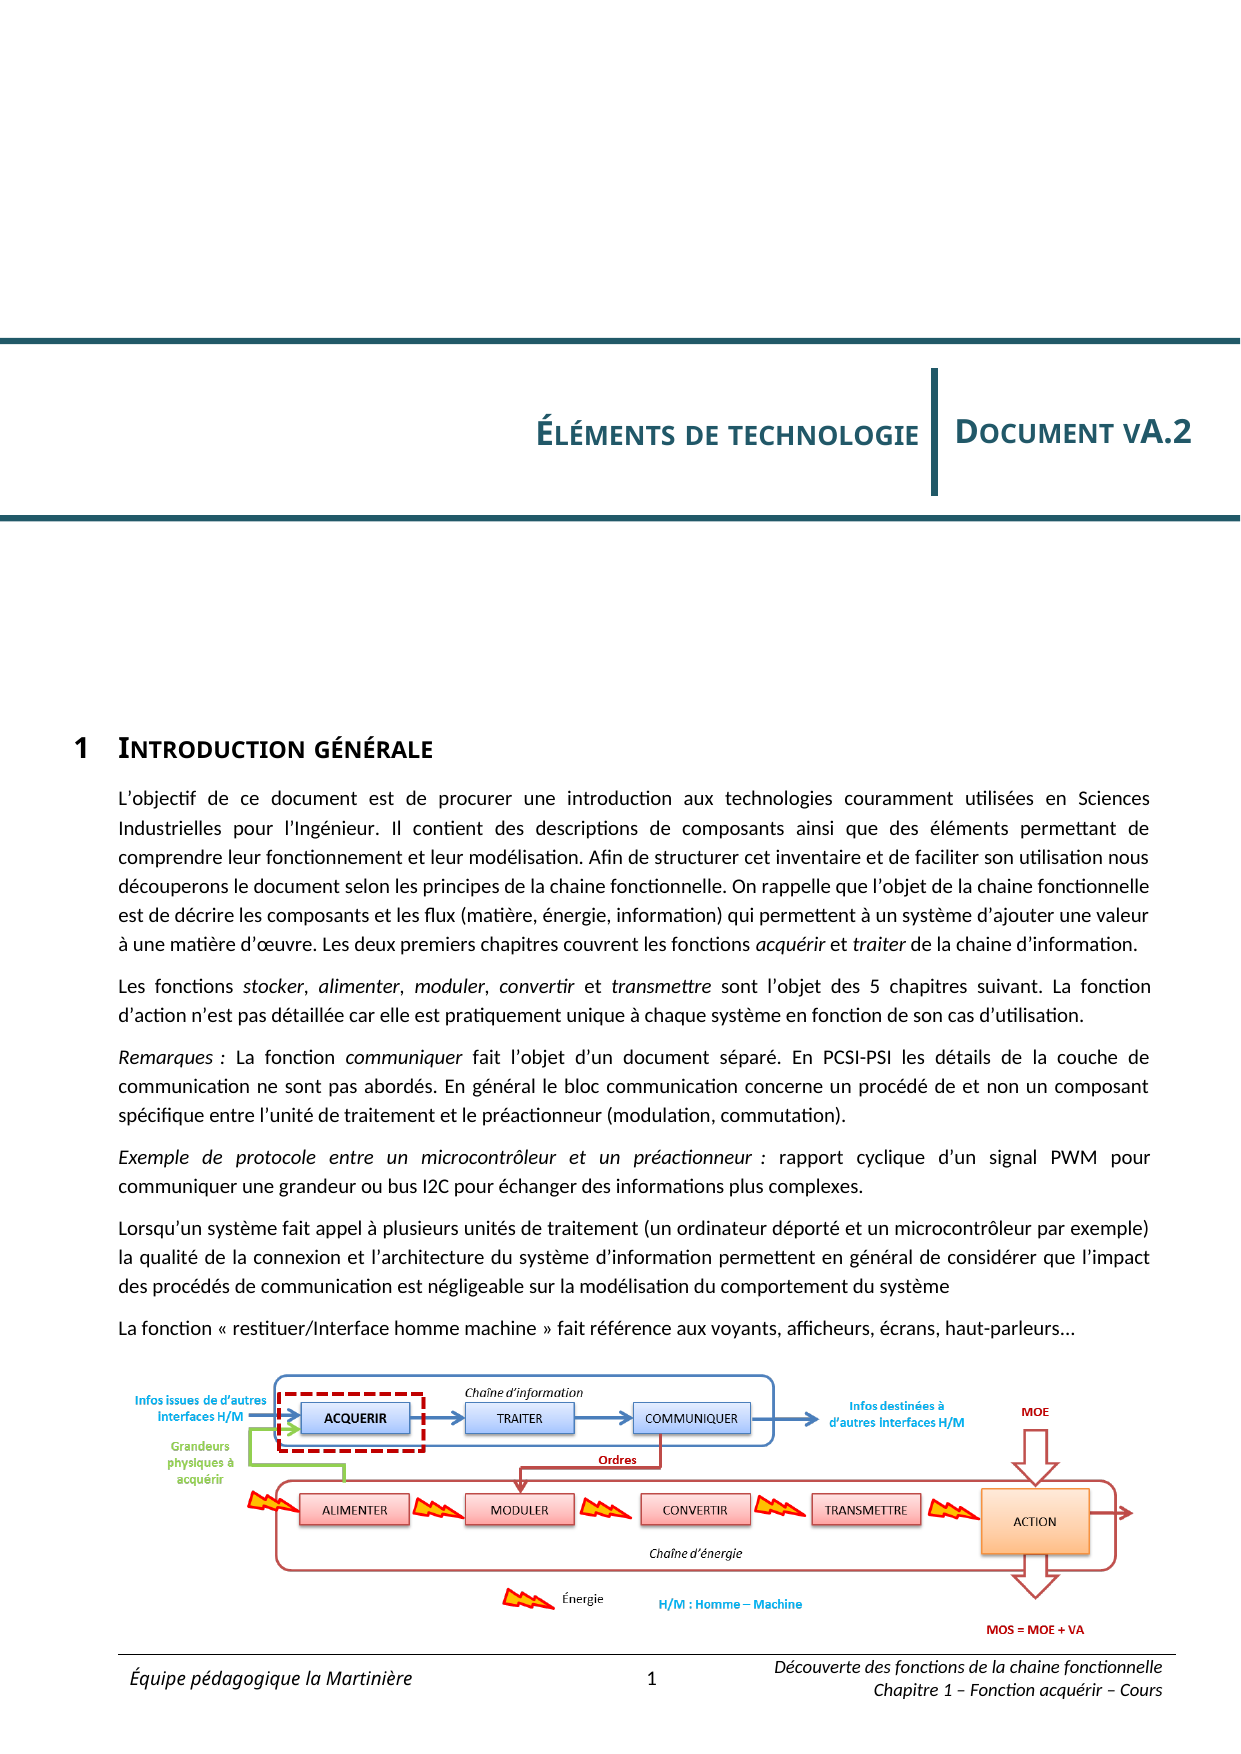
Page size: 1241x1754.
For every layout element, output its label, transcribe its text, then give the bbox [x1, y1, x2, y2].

text Les fonctions stocker, alimenter, moduler, convertir et transmettre sont l’objet des 5 chapitres suivant. La fonction d’action n’est pas détaillée car elle est pratiquement unique à chaque système en fonction de son cas d’utilisation. [118, 973, 1152, 1028]
text La fonction « restituer/Interface homme machine » fait référence aux voyants, afficheurs, écrans, haut-parleurs... [118, 1315, 1152, 1340]
text Lorsqu’un système fait appel à plusieurs unités de traitement (un ordinateur déporté et un microcontrôleur par exemple) la qualité de la connexion et l’architecture du système d’information permettent en général de considérer que l’impact des procédés de communication est négligeable sur la modélisation du comportement du système [118, 1215, 1152, 1298]
text Exemple de protocole entre un microcontrôleur et un préactionneur : rapport cyclique d’un signal PWM pour communiquer une grandeur ou bus I2C pour échanger des informations plus complexes. [118, 1144, 1152, 1198]
picture [122, 1356, 1148, 1651]
text Remarques : La fonction communiquer fait l’objet d’un document séparé. En PCSI-PSI les détails de la couche de communication ne sont pas abordés. En général le bloc communication concerne un procédé de et non un composant spécifique entre l’unité de traitement et le préactionneur (modulation, commutation). [118, 1044, 1152, 1128]
subtitle Introduction générale [73, 727, 1152, 767]
text L’objectif de ce document est de procurer une introduction aux technologies couramment utilisées en Sciences Industrielles pour l’Ingénieur. Il contient des descriptions de composants ainsi que des éléments permettant de comprendre leur fonctionnement et leur modélisation. Afin de structurer cet inventaire et de faciliter son utilisation nous découperons le document selon les principes de la chaine fonctionnelle. On rappelle que l’objet de la chaine fonctionnelle est de décrire les composants et les flux (matière, énergie, information) qui permettent à un système d’ajouter une valeur à une matière d’œuvre. Les deux premiers chapitres couvrent les fonctions acquérir et traiter de la chaine d’information. [118, 786, 1152, 957]
